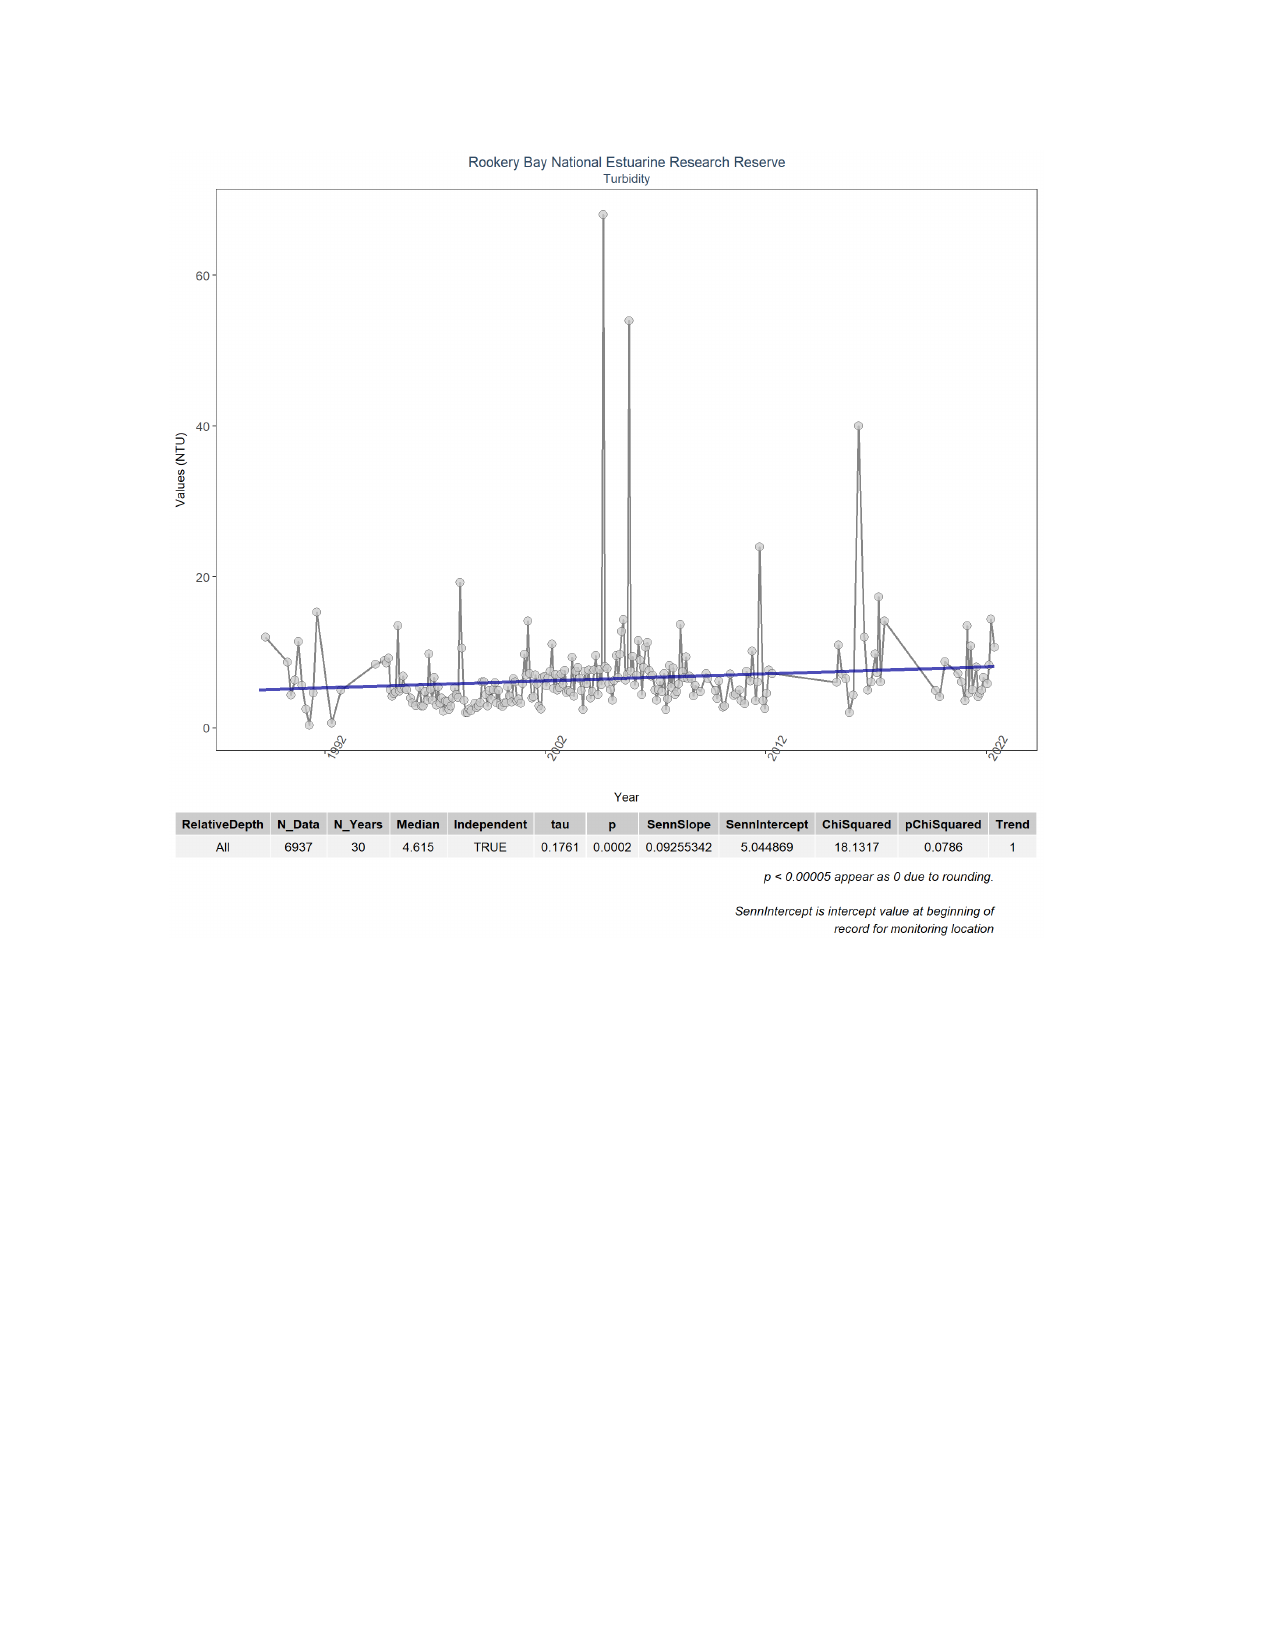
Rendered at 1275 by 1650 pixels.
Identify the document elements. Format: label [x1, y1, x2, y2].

picture [168, 150, 1044, 938]
